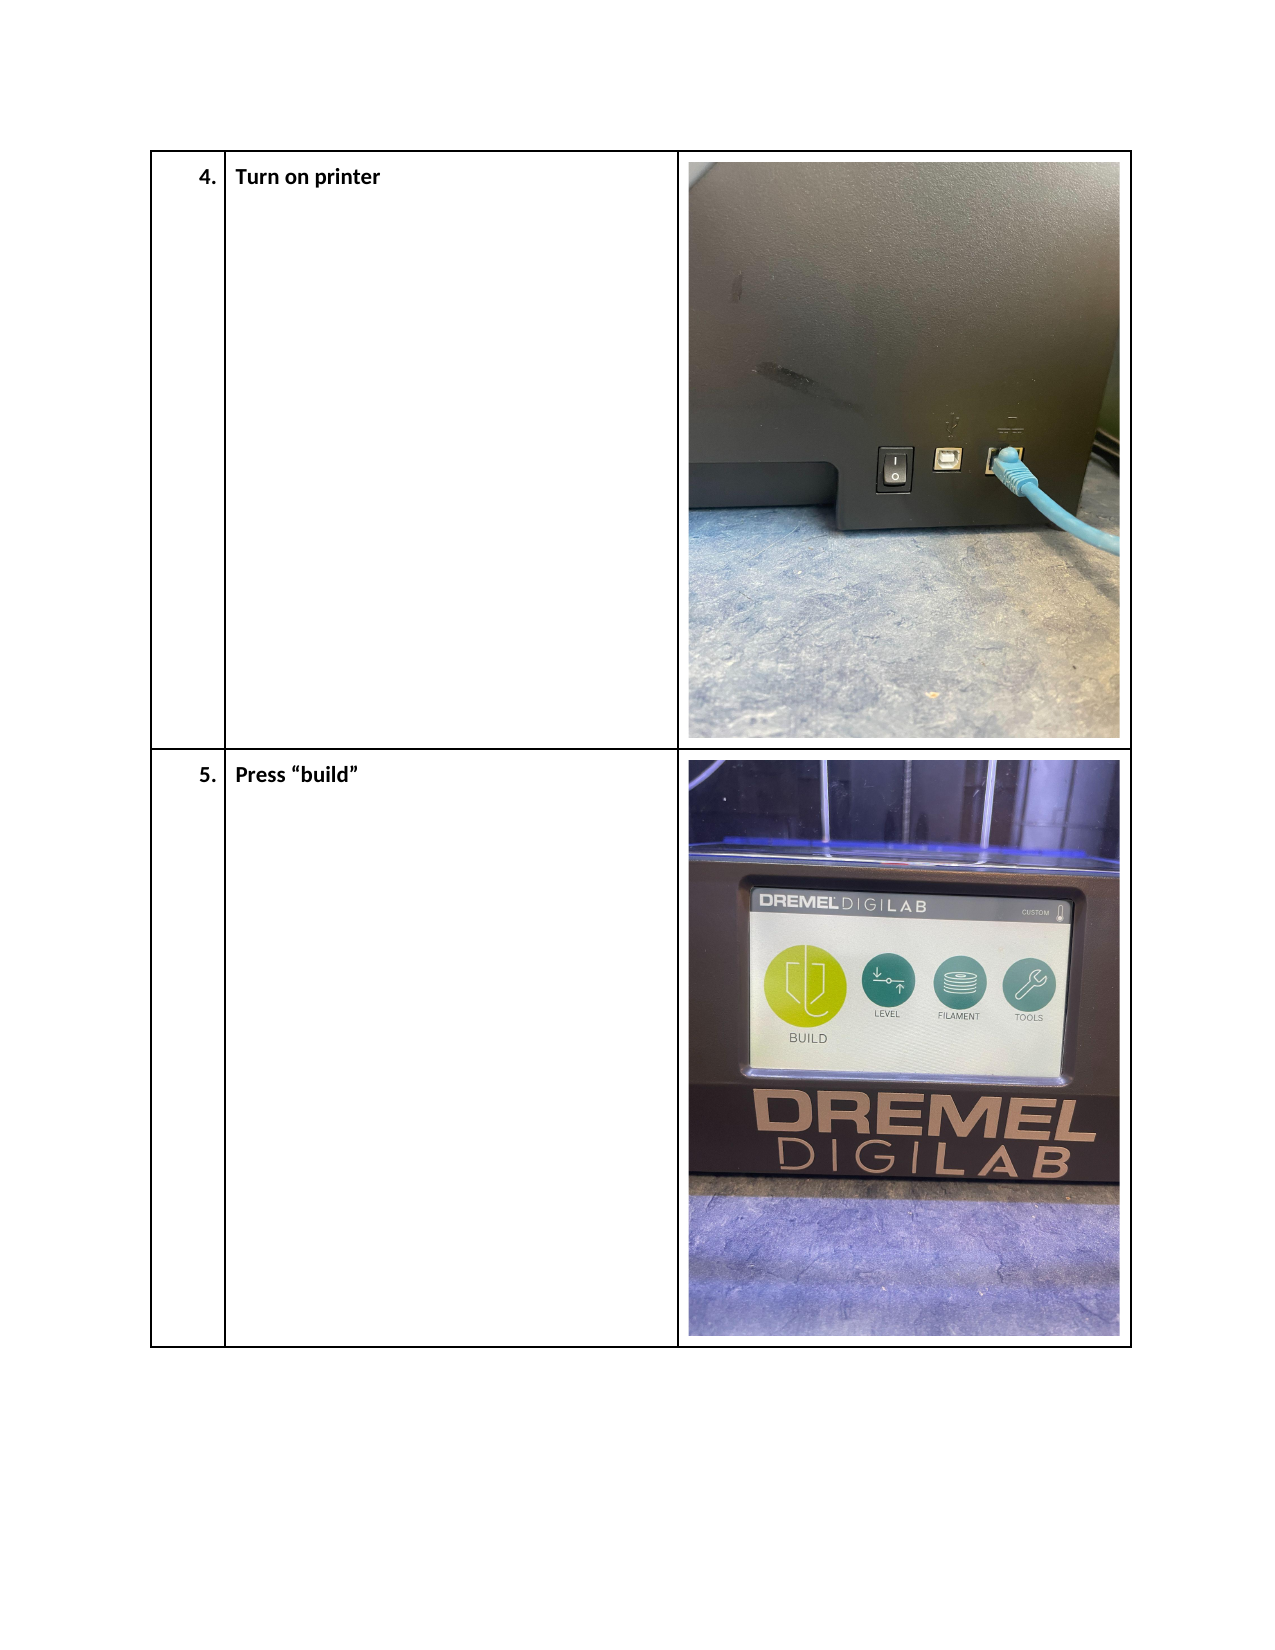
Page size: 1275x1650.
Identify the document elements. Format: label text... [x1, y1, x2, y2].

table_cell [679, 152, 1130, 748]
picture [688, 162, 1120, 738]
table_cell [152, 750, 224, 1346]
picture [688, 760, 1120, 1336]
table_cell Turn on printer [226, 152, 677, 748]
table_cell Press “build” [226, 750, 677, 1346]
table_cell [679, 750, 1130, 1346]
table_cell [152, 152, 224, 748]
